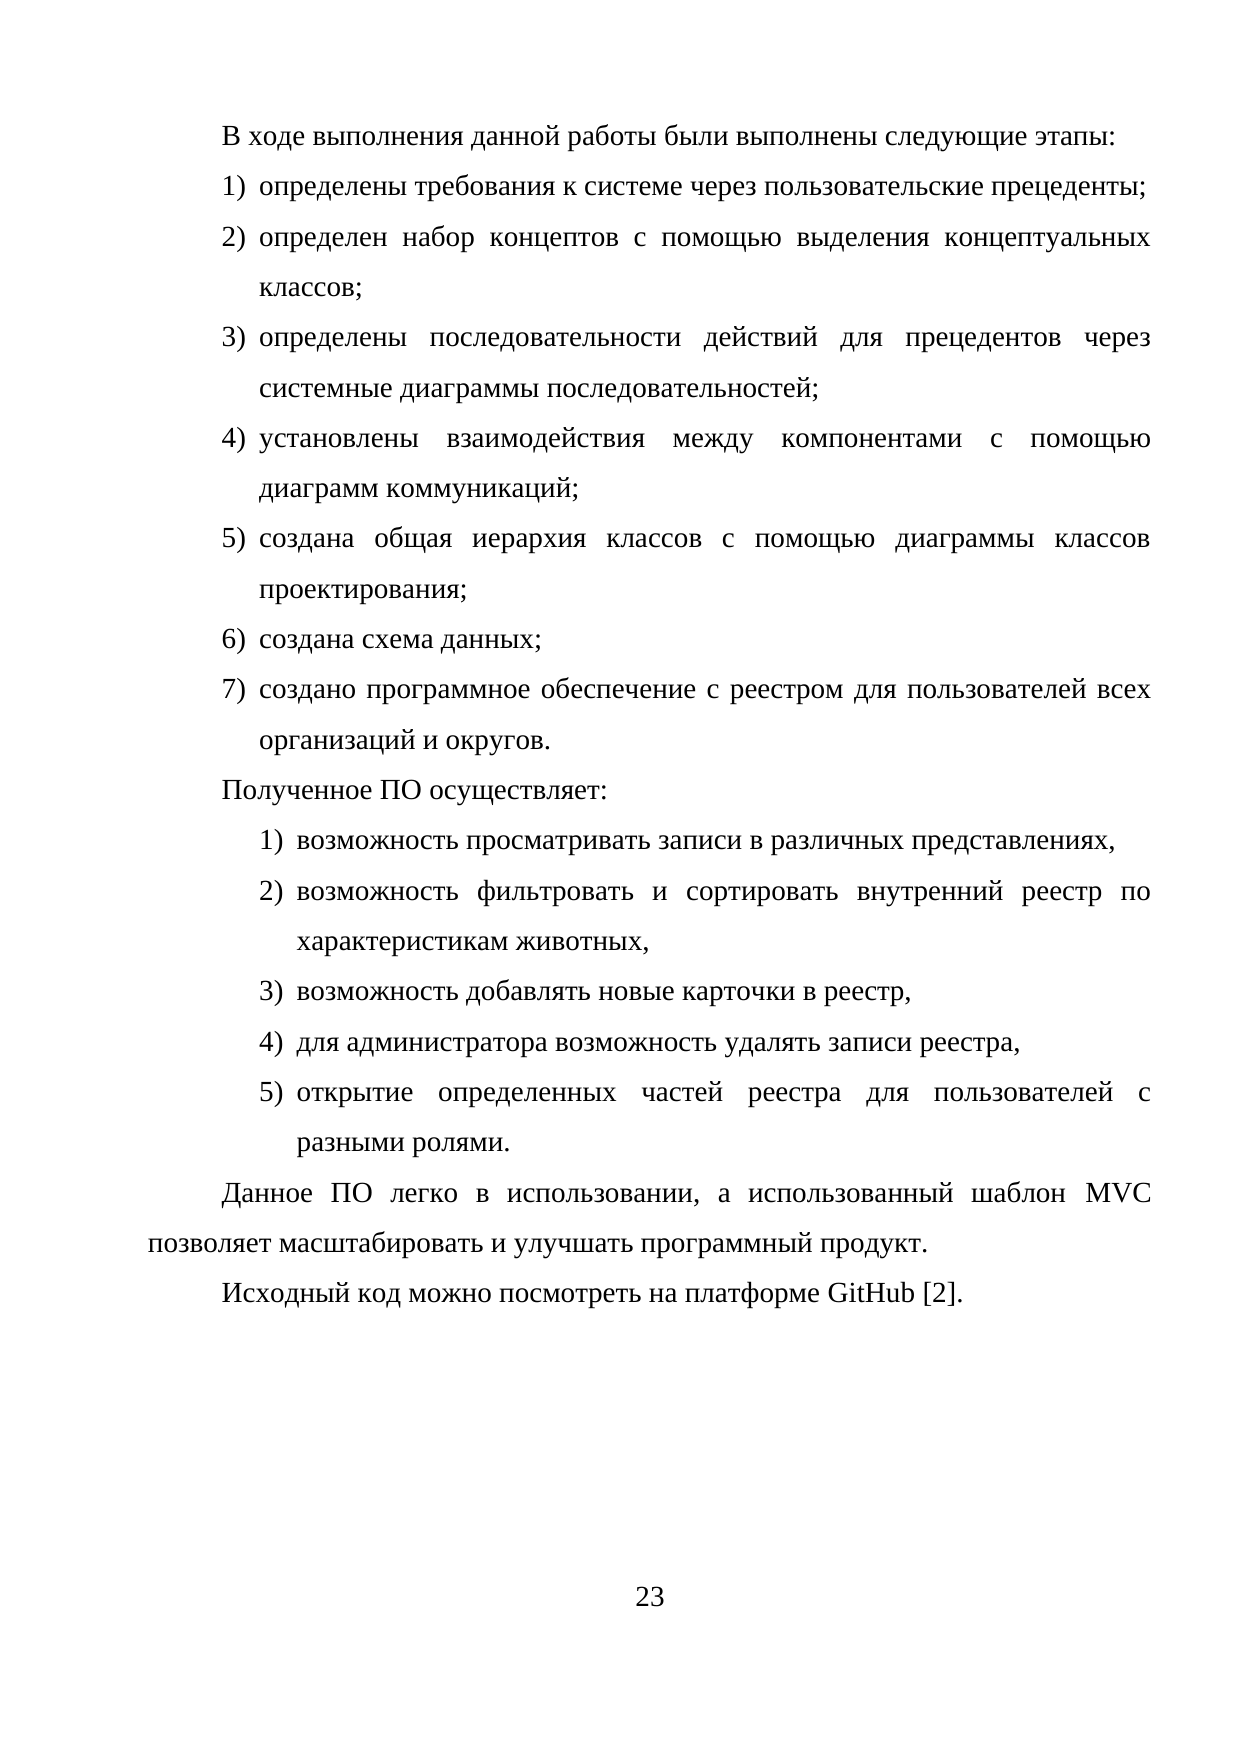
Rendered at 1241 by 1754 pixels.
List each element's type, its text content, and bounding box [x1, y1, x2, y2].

list определен набор концептов с помощью выделения концептуальных классов; [221, 219, 1152, 303]
list создана общая иерархия классов с помощью диаграммы классов проектирования; [221, 521, 1152, 604]
list возможность просматривать записи в различных представлениях, [259, 822, 1152, 856]
list возможность фильтровать и сортировать внутренний реестр по характеристикам животных, [259, 873, 1152, 957]
list открытие определенных частей реестра для пользователей с разными ролями. [259, 1074, 1152, 1158]
text В ходе выполнения данной работы были выполнены следующие этапы: [148, 118, 1152, 152]
list установлены взаимодействия между компонентами с помощью диаграмм коммуникаций; [221, 420, 1152, 504]
list возможность добавлять новые карточки в реестр, [259, 973, 1152, 1007]
list определены последовательности действий для прецедентов через системные диаграммы последовательностей; [221, 319, 1152, 403]
list создано программное обеспечение с реестром для пользователей всех организаций и округов. [221, 672, 1152, 755]
text Данное ПО легко в использовании, а использованный шаблон MVC позволяет масштабировать и улучшать программный продукт. [148, 1175, 1152, 1258]
list для администратора возможность удалять записи реестра, [259, 1024, 1152, 1057]
list создана схема данных; [221, 621, 1152, 655]
list определены требования к системе через пользовательские прецеденты; [221, 168, 1152, 202]
text Полученное ПО осуществляет: [148, 772, 1152, 806]
text Исходный код можно посмотреть на платформе GitHub [2]. [148, 1275, 1152, 1309]
